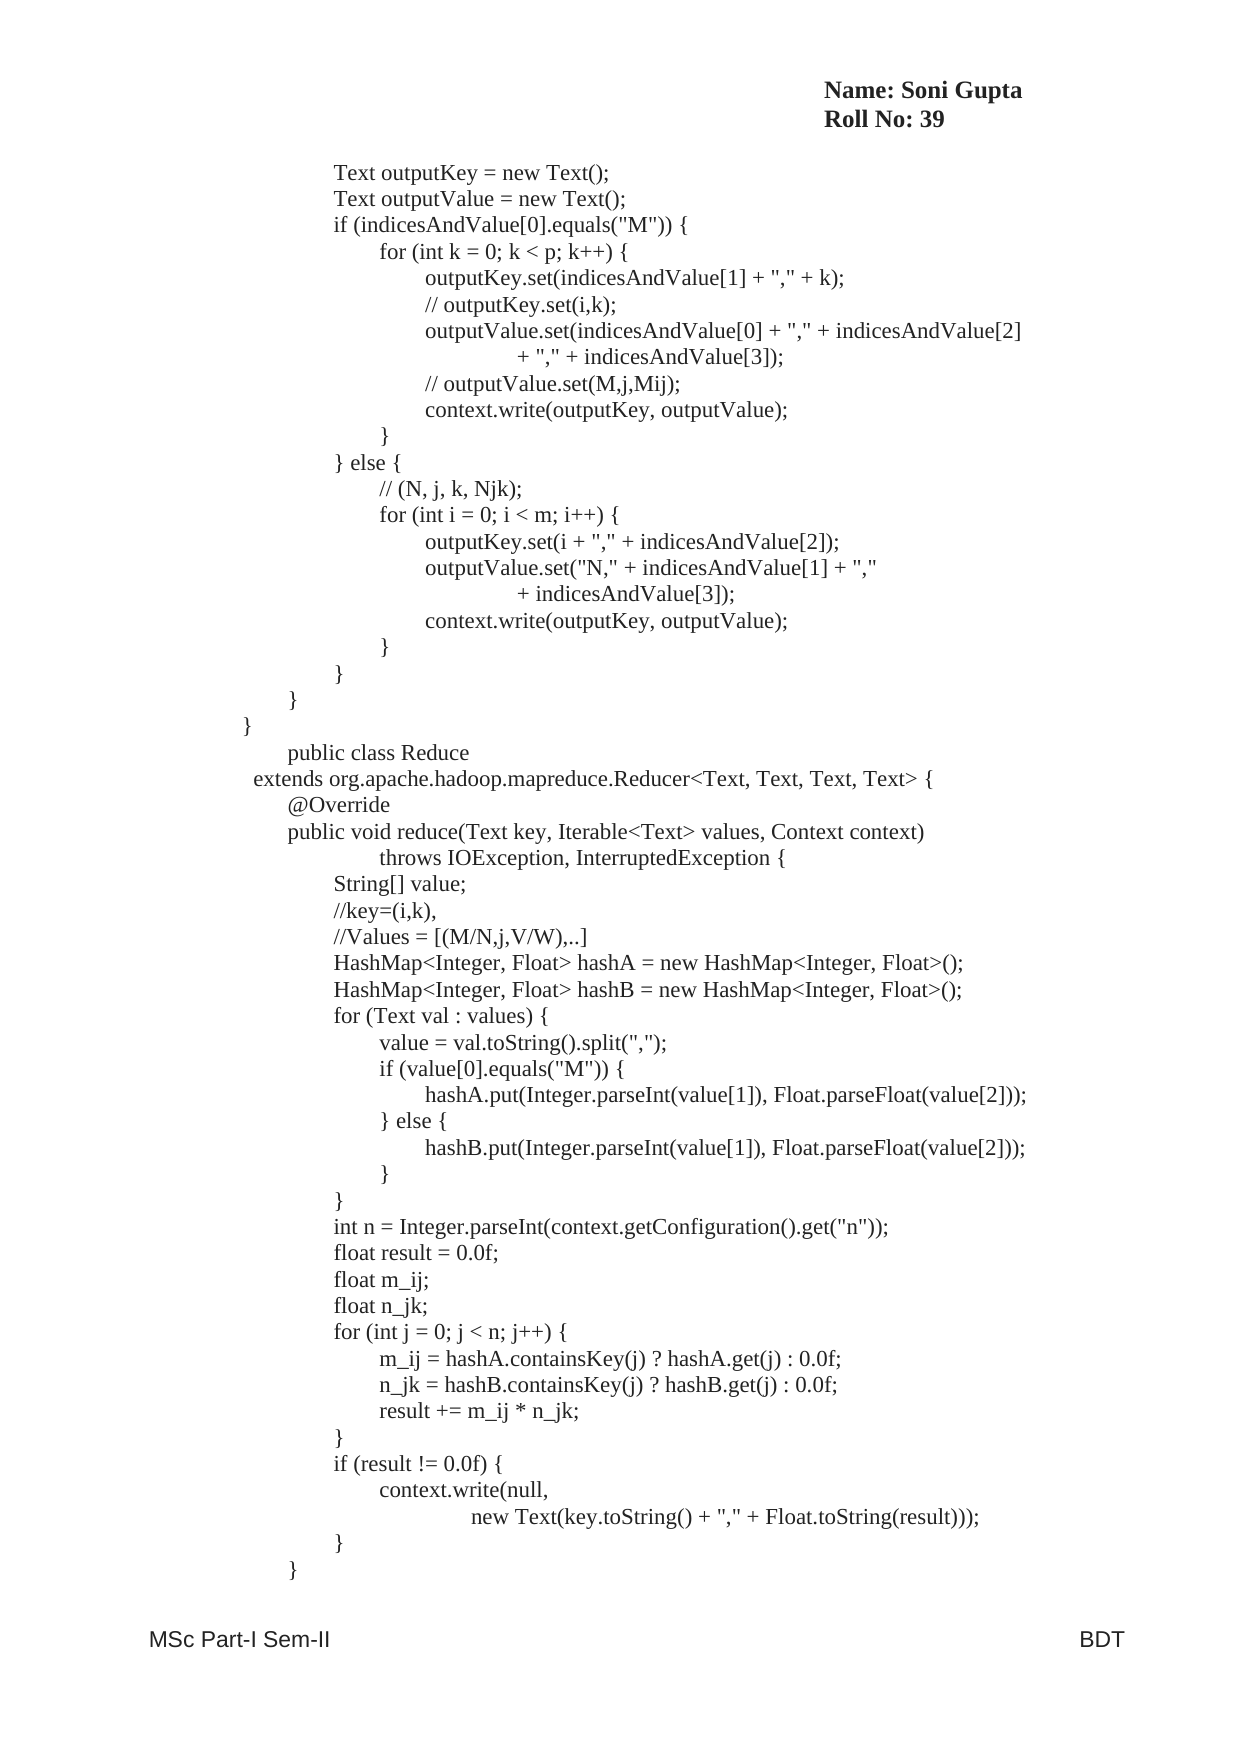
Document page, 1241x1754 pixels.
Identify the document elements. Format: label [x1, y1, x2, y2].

text [150, 159, 1090, 1582]
